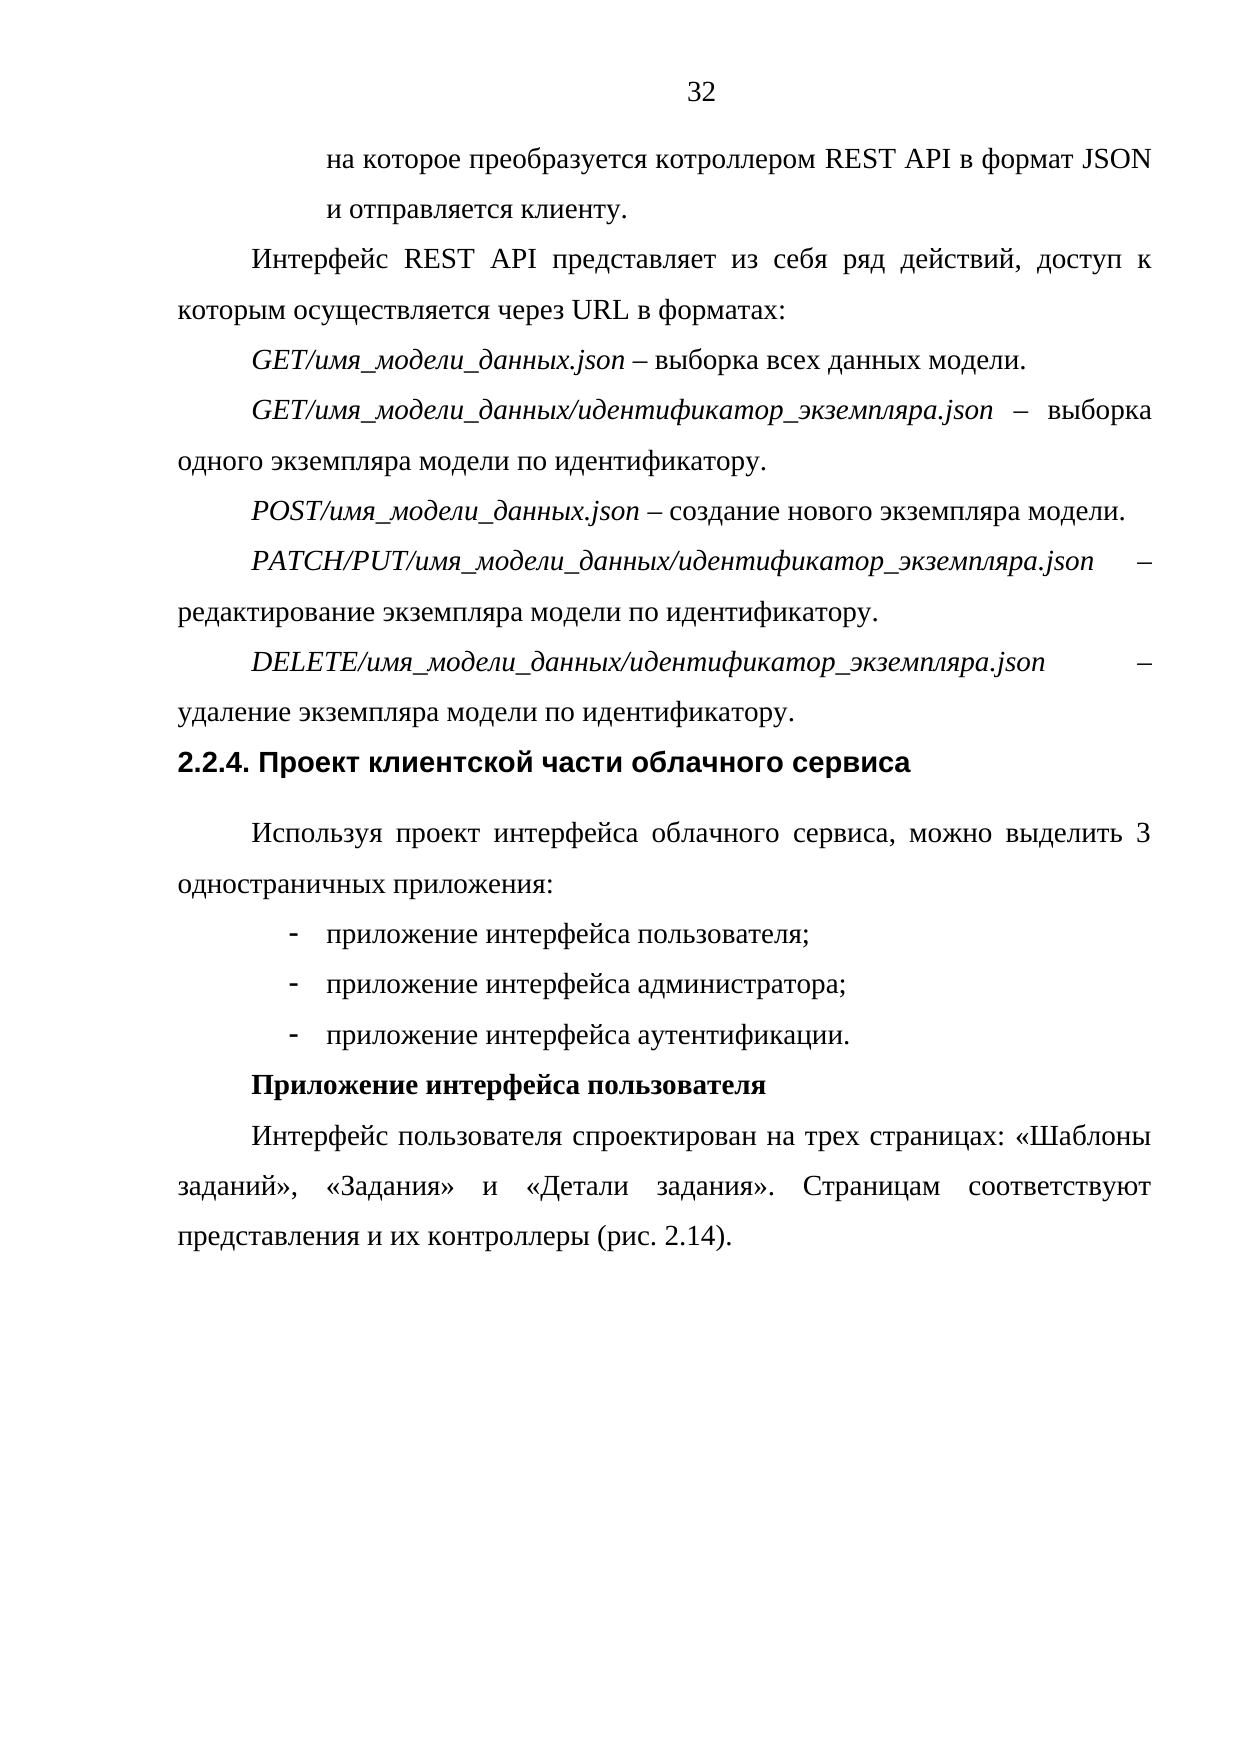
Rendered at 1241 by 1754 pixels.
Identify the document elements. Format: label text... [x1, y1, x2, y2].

text POST/имя_модели_данных.json – создание нового экземпляра модели. [177, 493, 1152, 527]
list приложение интерфейса администратора; [288, 967, 1152, 1000]
text Используя проект интерфейса облачного сервиса, можно выделить 3 одностраничных приложения: [177, 816, 1152, 899]
text Интерфейс REST API представляет из себя ряд действий, доступ к которым осуществляется через URL в форматах: [177, 241, 1152, 325]
text Интерфейс пользователя спроектирован на трех страницах: «Шаблоны заданий», «Задания» и «Детали задания». Страницам соответствуют представления и их контроллеры (рис. 2.14). [177, 1118, 1152, 1252]
text GET/имя_модели_данных.json – выборка всех данных модели. [177, 342, 1152, 376]
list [288, 141, 1152, 225]
list приложение интерфейса пользователя; [288, 916, 1152, 950]
text DELETE/имя_модели_данных/идентификатор_экземпляра.json – удаление экземпляра модели по идентификатору. [177, 644, 1152, 728]
list приложение интерфейса аутентификации. [288, 1017, 1152, 1051]
text PATCH/PUT/имя_модели_данных/идентификатор_экземпляра.json – редактирование экземпляра модели по идентификатору. [177, 543, 1152, 627]
text Приложение интерфейса пользователя [177, 1067, 1152, 1101]
text GET/имя_модели_данных/идентификатор_экземпляра.json – выборка одного экземпляра модели по идентификатору. [177, 392, 1152, 476]
subtitle 2.2.4. Проект клиентской части облачного сервиса [177, 744, 1152, 778]
